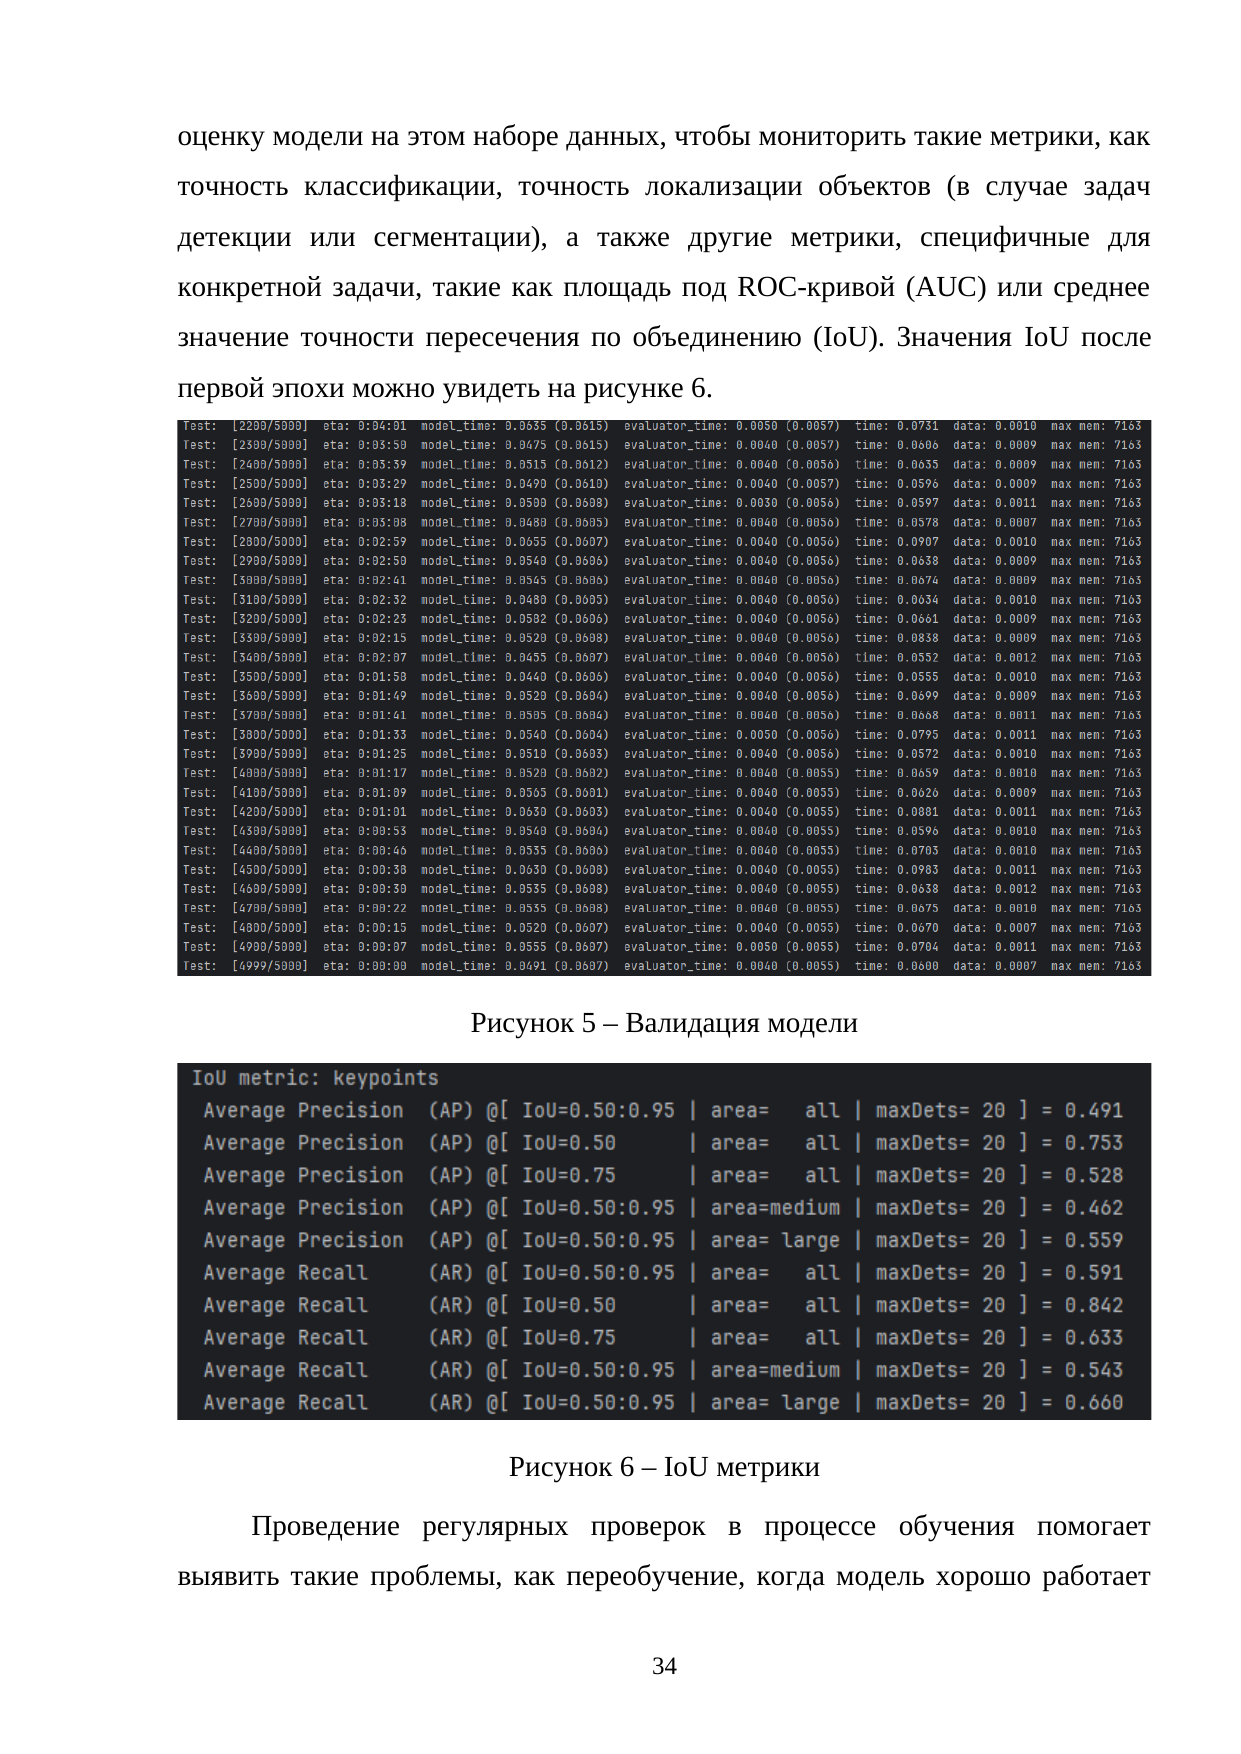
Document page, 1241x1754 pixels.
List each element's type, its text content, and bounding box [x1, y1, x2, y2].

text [177, 1508, 1152, 1592]
picture [177, 1063, 1152, 1420]
text Рисунок 6 – IoU метрики [177, 1449, 1152, 1483]
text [177, 118, 1152, 403]
picture [177, 420, 1152, 976]
text Рисунок 5 – Валидация модели [177, 1005, 1152, 1038]
